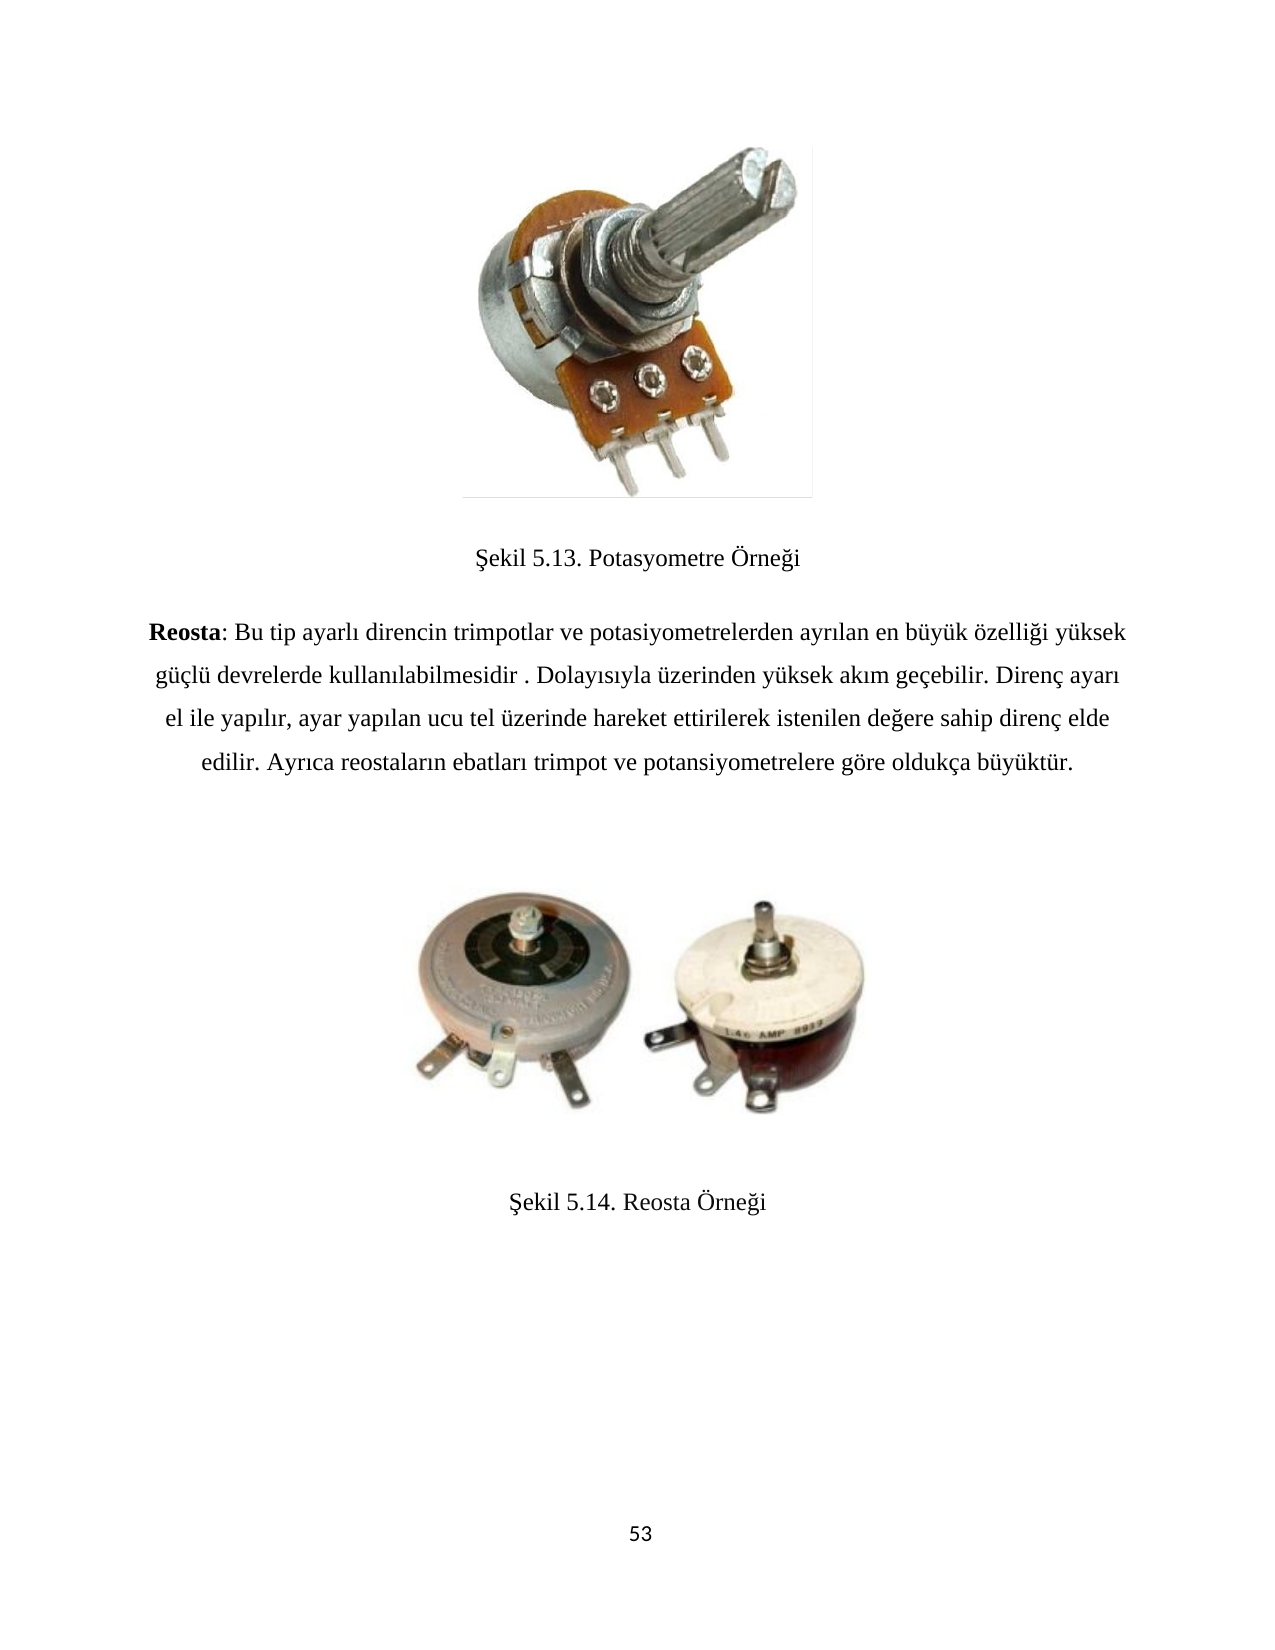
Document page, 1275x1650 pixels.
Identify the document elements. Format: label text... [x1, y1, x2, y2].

text Reosta: Bu tip ayarlı direncin trimpotlar ve potasiyometrelerden ayrılan en büyük özelliği yüksek güçlü devrelerde kullanılabilmesidir . Dolayısıyla üzerinden yüksek akım geçebilir. Direnç ayarı el ile yapılır, ayar yapılan ucu tel üzerinde hareket ettirilerek istenilen değere sahip direnç elde edilir. Ayrıca reostaların ebatları trimpot ve potansiyometrelere göre oldukça büyüktür. [148, 617, 1127, 775]
picture [403, 863, 872, 1130]
picture [462, 147, 813, 498]
text Şekil 5.14. Reosta Örneği [148, 1187, 1127, 1216]
text Şekil 5.13. Potasyometre Örneği [148, 543, 1127, 572]
